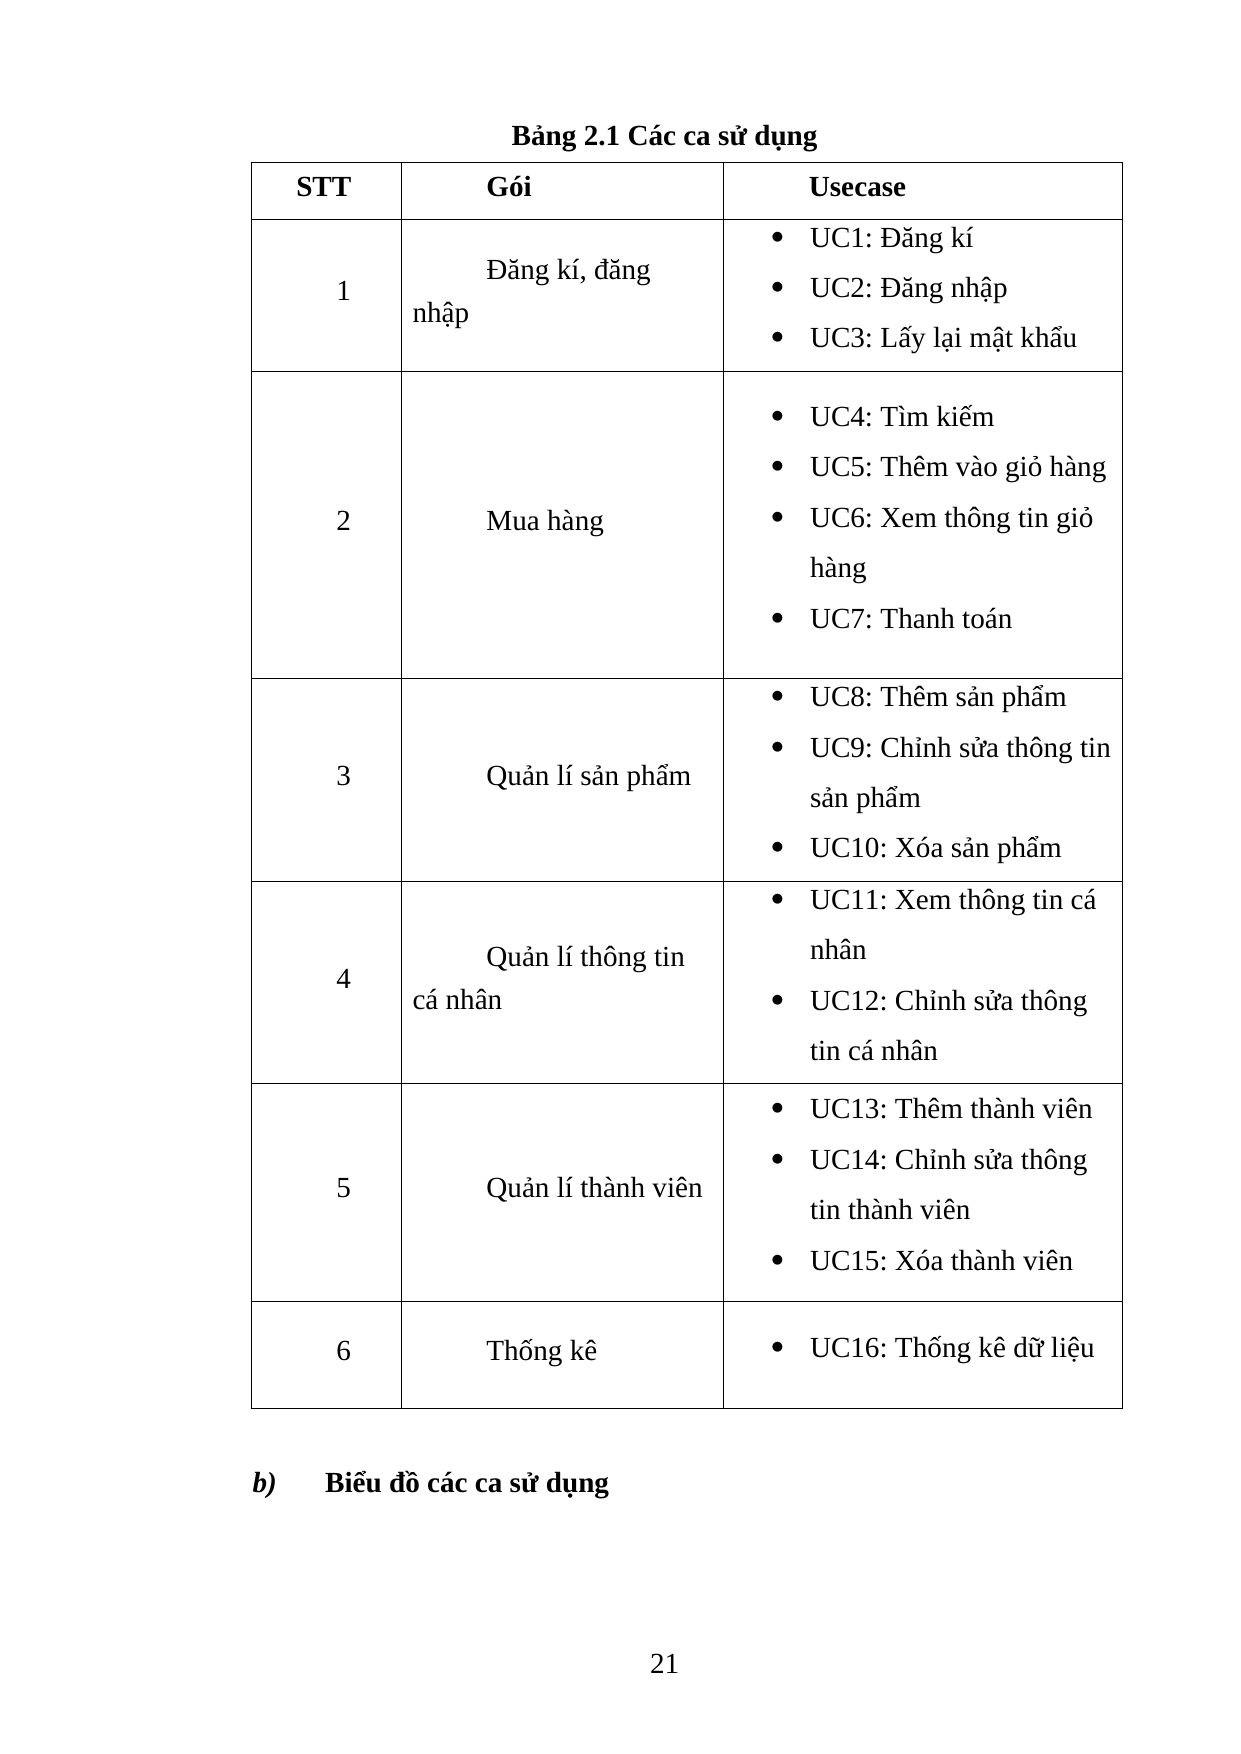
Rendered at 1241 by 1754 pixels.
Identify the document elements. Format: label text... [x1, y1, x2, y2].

table_cell 3 [252, 679, 401, 881]
table_cell 5 [252, 1084, 401, 1301]
table_cell 6 [252, 1302, 401, 1408]
text Bảng 2.1 Các ca sử dụng [177, 118, 1152, 152]
table_cell Thống kê [402, 1302, 723, 1408]
table_cell UC4: Tìm kiếm UC5: Thêm vào giỏ hàng UC6: Xem thông tin giỏ hàng UC7: Thanh toán [724, 372, 1122, 678]
table_cell Quản lí sản phẩm [402, 679, 723, 881]
table_cell 1 [252, 220, 401, 371]
table_cell 4 [252, 882, 401, 1083]
table_cell Quản lí thành viên [402, 1084, 723, 1301]
table_header Usecase [724, 163, 1122, 219]
table_cell UC8: Thêm sản phẩm UC9: Chỉnh sửa thông tin sản phẩm UC10: Xóa sản phẩm [724, 679, 1122, 881]
table_cell 2 [252, 372, 401, 678]
table_cell UC1: Đăng kí UC2: Đăng nhập UC3: Lấy lại mật khẩu [724, 220, 1122, 371]
table_cell UC16: Thống kê dữ liệu [724, 1302, 1122, 1408]
table_header Gói [402, 163, 723, 219]
table_cell Đăng kí, đăng nhập [402, 220, 723, 371]
table_cell Quản lí thông tin cá nhân [402, 882, 723, 1083]
table_cell UC13: Thêm thành viên UC14: Chỉnh sửa thông tin thành viên UC15: Xóa thành viên [724, 1084, 1122, 1301]
table_header STT [252, 163, 401, 219]
table_cell Mua hàng [402, 372, 723, 678]
table_cell UC11: Xem thông tin cá nhân UC12: Chỉnh sửa thông tin cá nhân [724, 882, 1122, 1083]
subtitle Biểu đồ các ca sử dụng [177, 1465, 1152, 1499]
